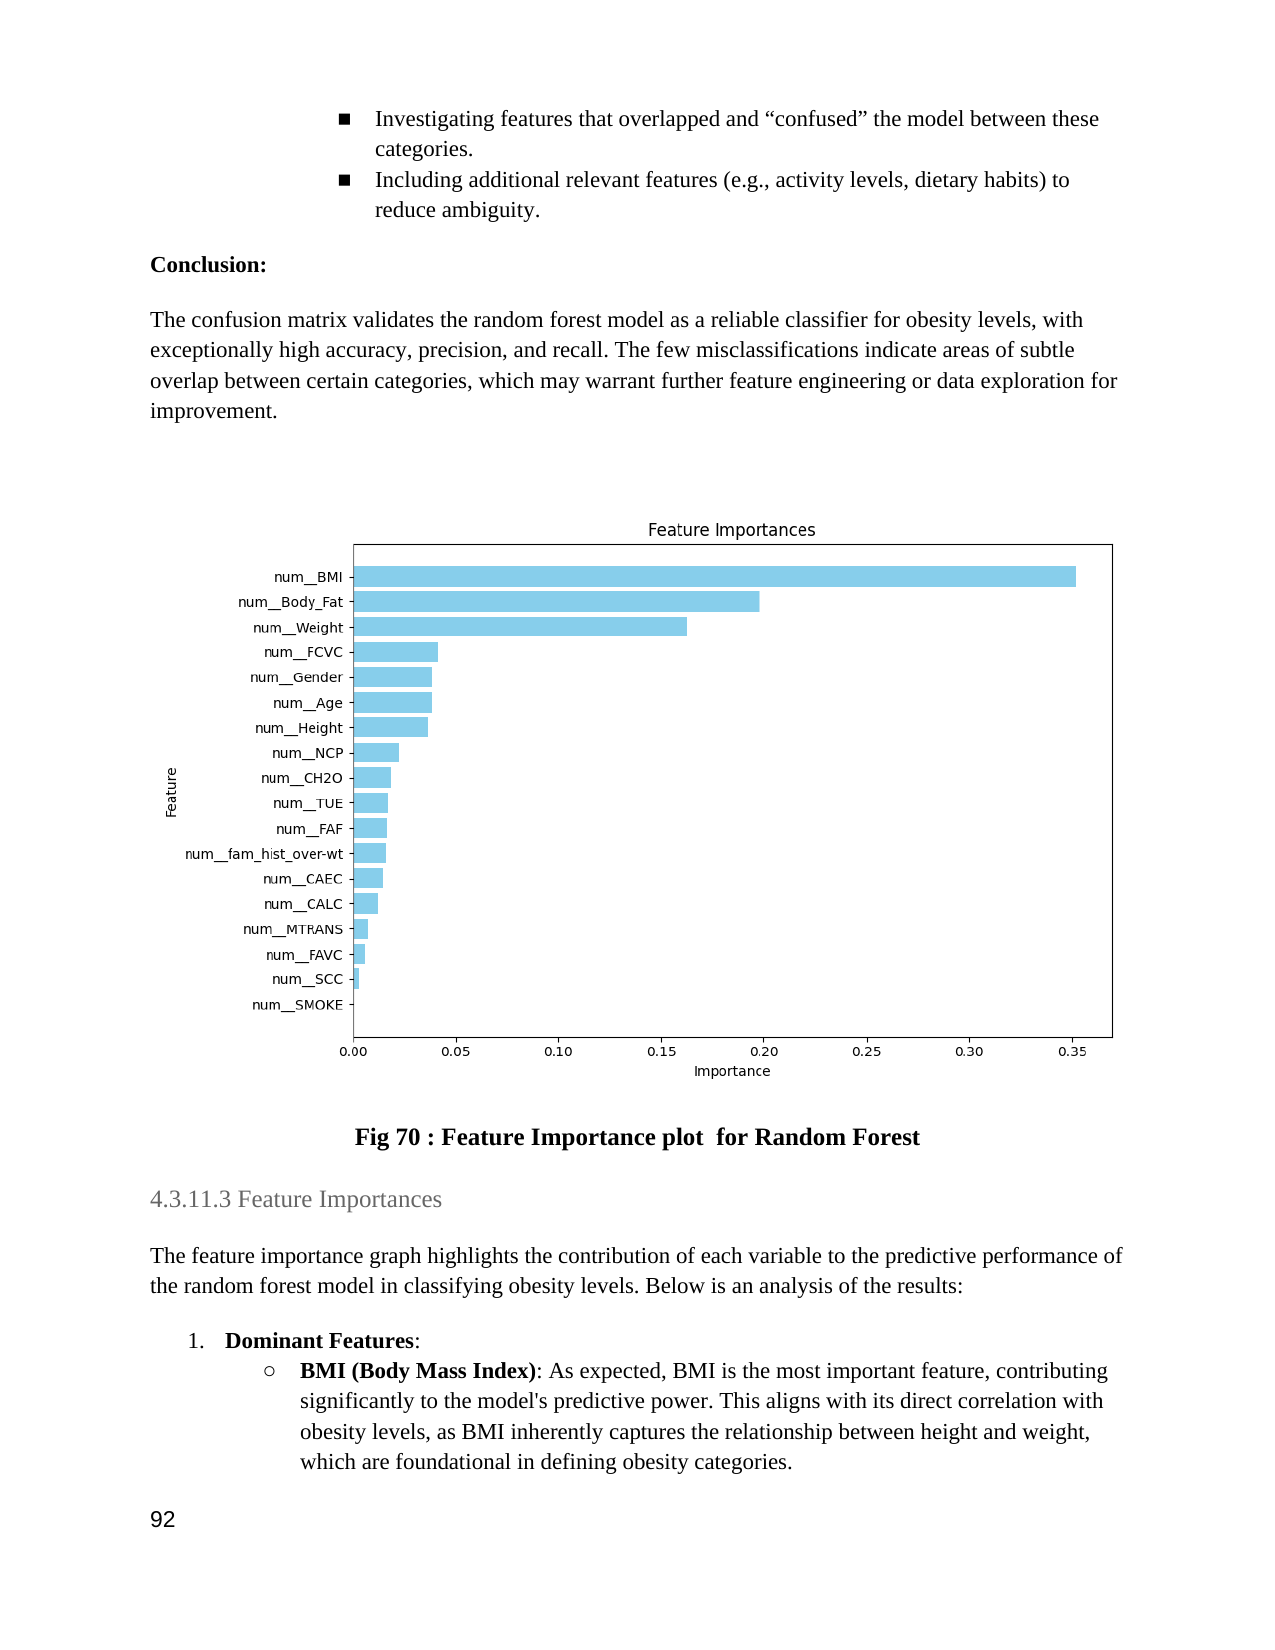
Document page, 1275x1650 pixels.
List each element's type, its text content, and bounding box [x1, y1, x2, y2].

list Investigating features that overlapped and “confused” the model between these categories. [337, 105, 1125, 162]
picture [150, 507, 1125, 1093]
list Dominant Features: [187, 1327, 1125, 1353]
list BMI (Body Mass Index): As expected, BMI is the most important feature, contributing significantly to the model's predictive power. This aligns with its direct correlation with obesity levels, as BMI inherently captures the relationship between height and weight, which are foundational in defining obesity categories. [262, 1357, 1125, 1474]
subtitle 4.3.11.3 Feature Importances [150, 1184, 1125, 1212]
text Fig 70 : Feature Importance plot for Random Forest [150, 1122, 1125, 1150]
list Including additional relevant features (e.g., activity levels, dietary habits) to reduce ambiguity. [337, 166, 1125, 222]
text The confusion matrix validates the random forest model as a reliable classifier for obesity levels, with exceptionally high accuracy, precision, and recall. The few misclassifications indicate areas of subtle overlap between certain categories, which may warrant further feature engineering or data exploration for improvement. [150, 306, 1125, 423]
text Conclusion: [150, 251, 1125, 277]
text The feature importance graph highlights the contribution of each variable to the predictive performance of the random forest model in classifying obesity levels. Below is an analysis of the results: [150, 1242, 1125, 1298]
